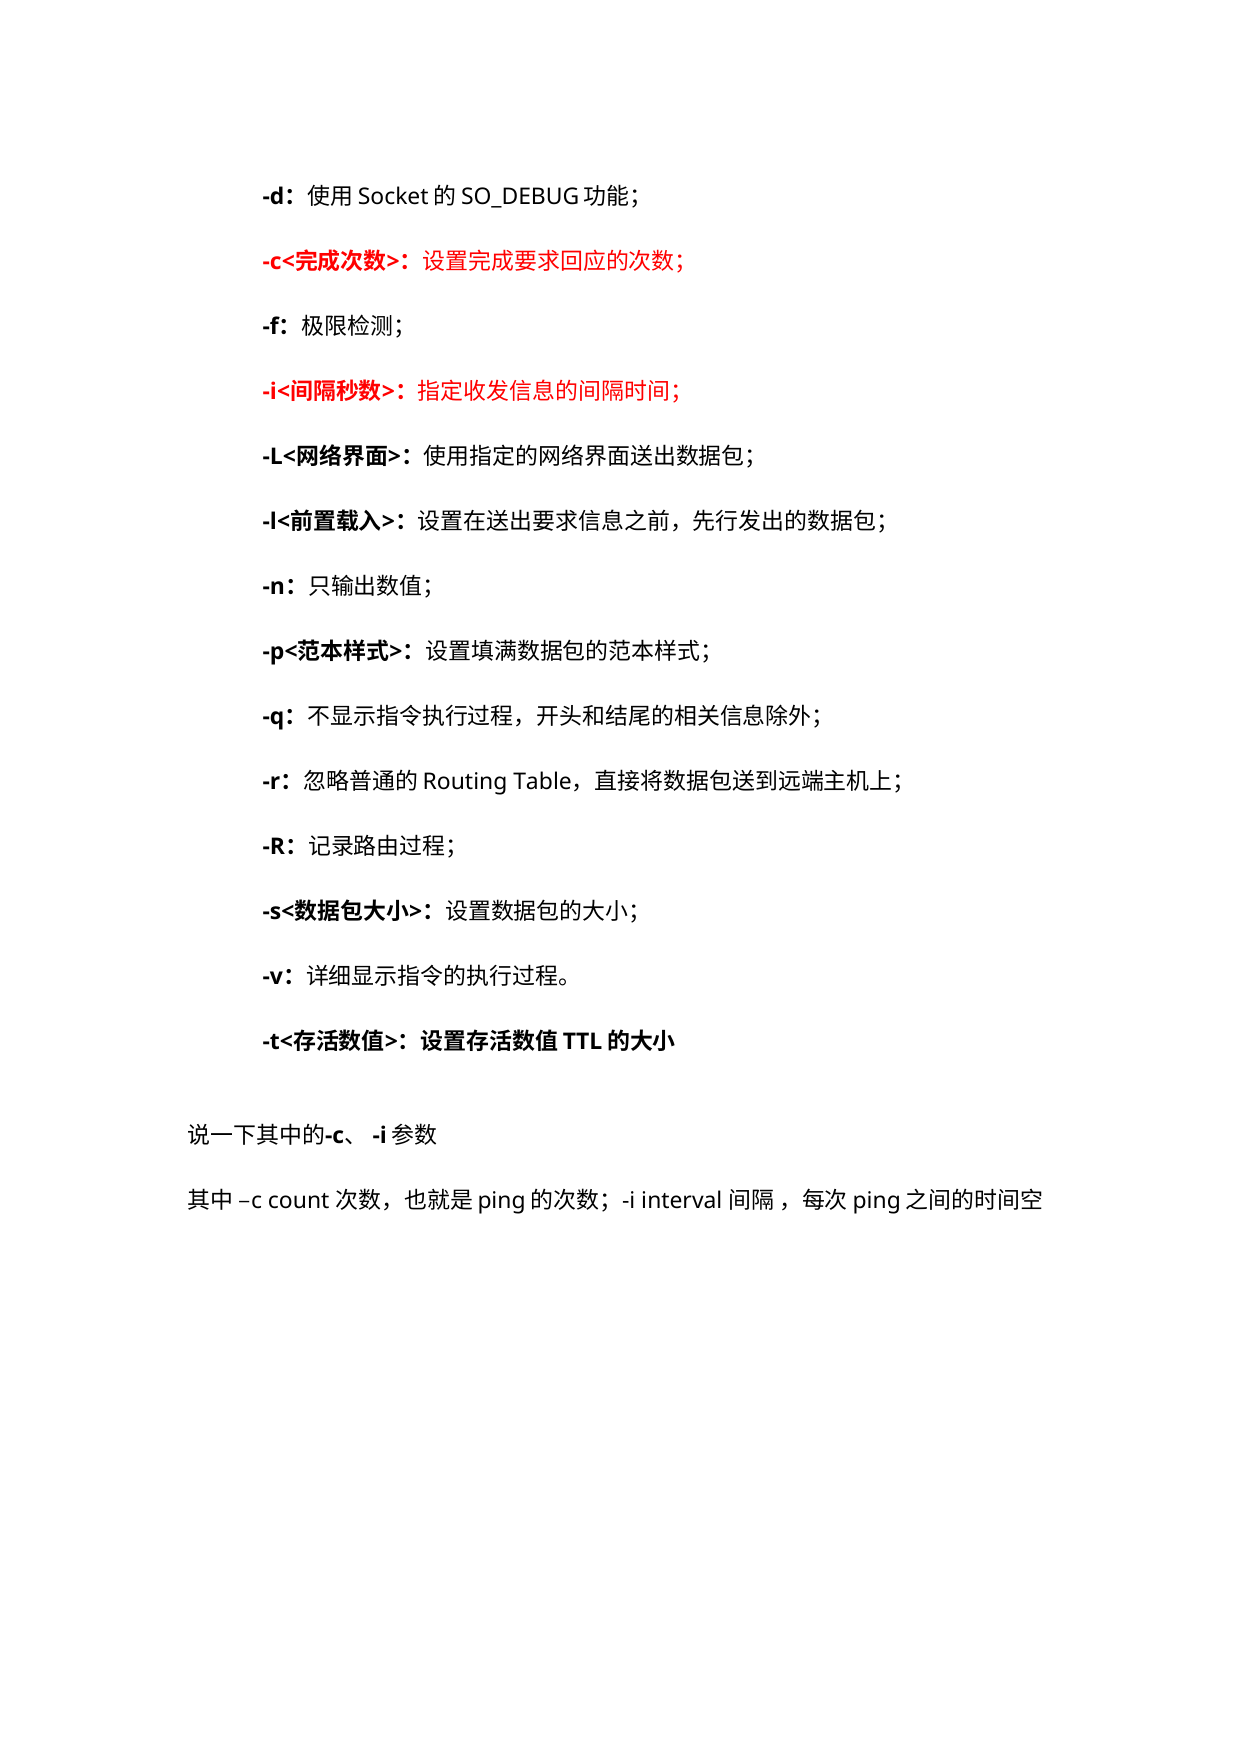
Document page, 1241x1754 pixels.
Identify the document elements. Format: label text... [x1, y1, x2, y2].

text -d：使用Socket的SO_DEBUG功能； -c<完成次数>：设置完成要求回应的次数； -f：极限检测； -i<间隔秒数>：指定收发信息的间隔时间； -L<网络界面>：使用指定的网络界面送出数据包； -l<前置载入>：设置在送出要求信息之前，先行发出的数据包； -n：只输出数值； -p<范本样式>：设置填满数据包的范本样式； -q：不显示指令执行过程，开头和结尾的相关信息除外； -r：忽略普通的Routing Table，直接将数据包送到远端主机上； -R：记录路由过程； -s<数据包大小>：设置数据包的大小； -v：详细显示指令的执行过程。 -t<存活数值>：设置存活数值TTL的大小 [262, 162, 978, 1072]
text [187, 1101, 1053, 1231]
